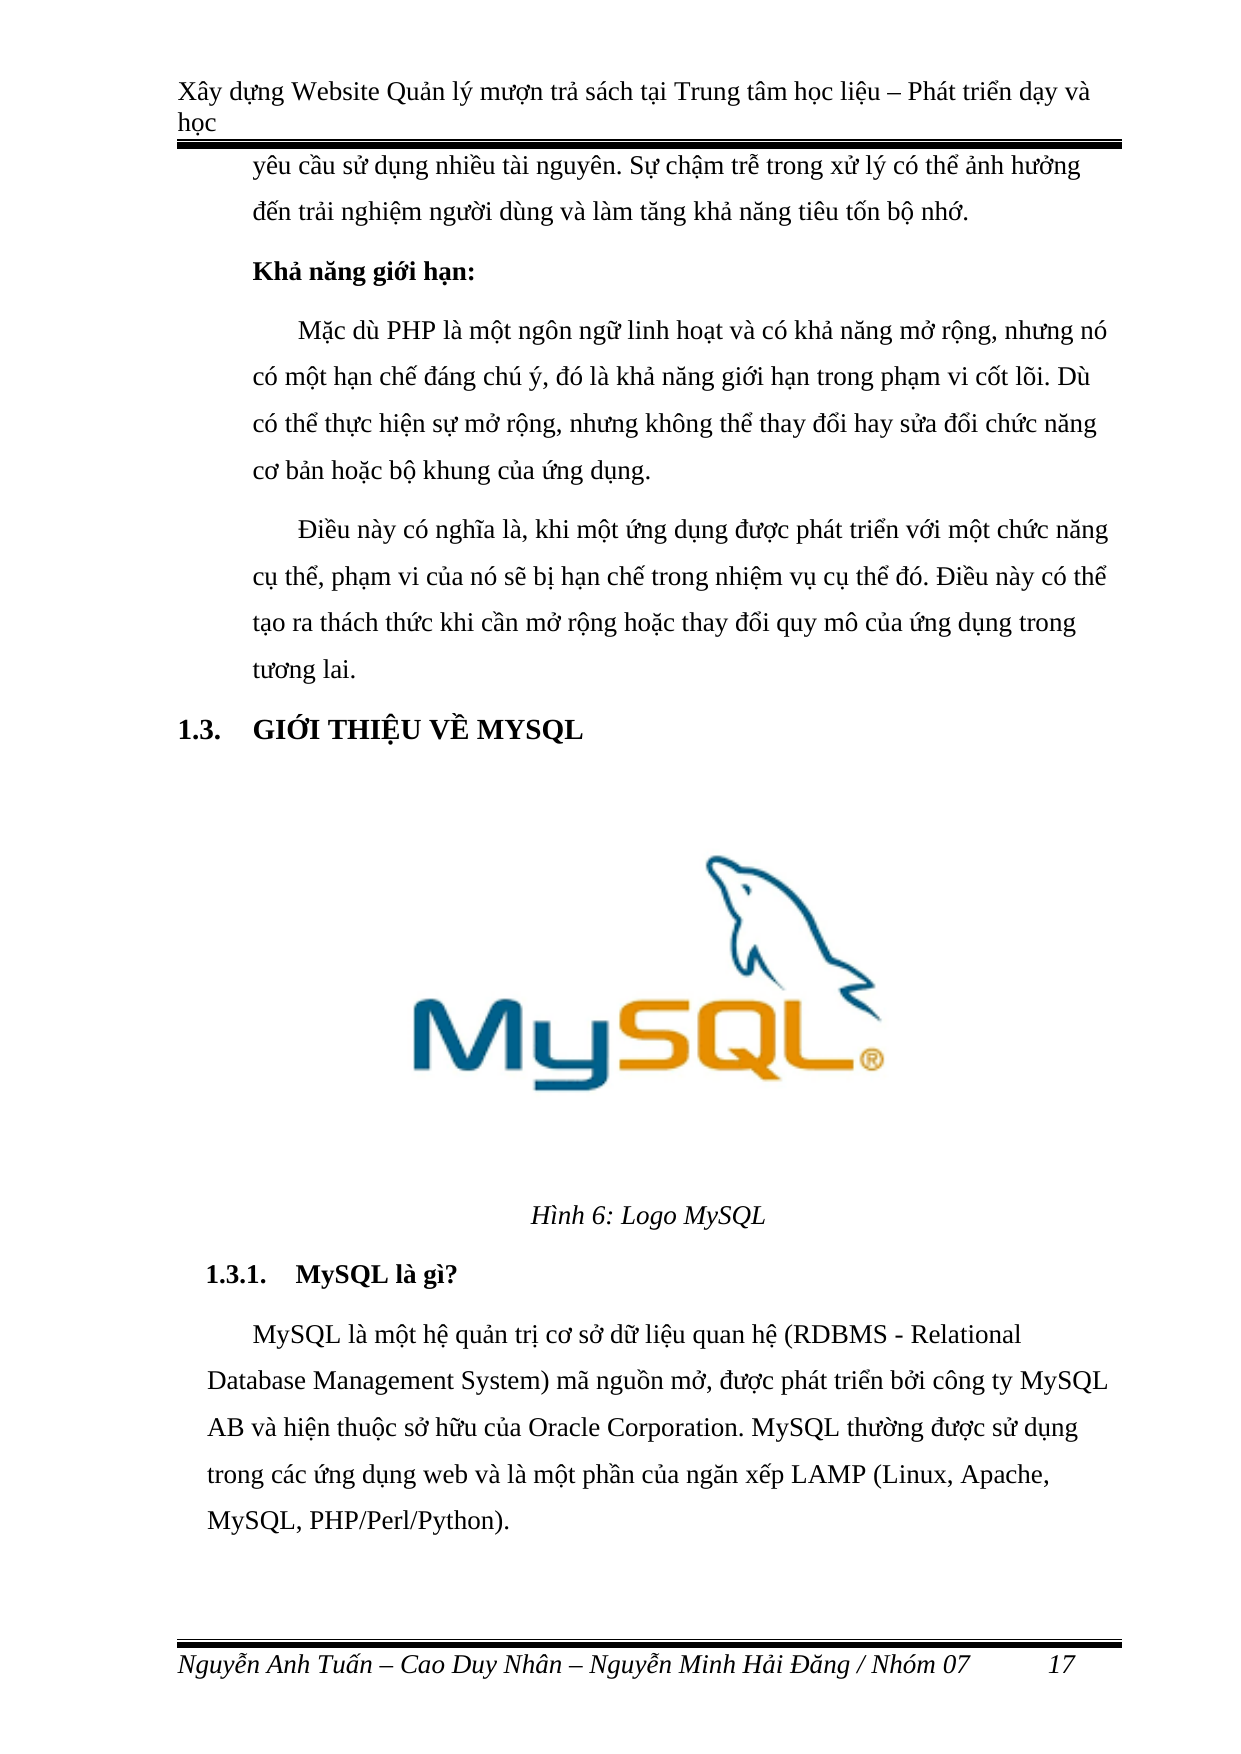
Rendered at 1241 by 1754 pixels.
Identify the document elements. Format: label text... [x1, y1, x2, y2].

text Mặc dù PHP là một ngôn ngữ linh hoạt và có khả năng mở rộng, nhưng nó có một hạn chế đáng chú ý, đó là khả năng giới hạn trong phạm vi cốt lõi. Dù có thể thực hiện sự mở rộng, nhưng không thể thay đổi hay sửa đổi chức năng cơ bản hoặc bộ khung của ứng dụng. [252, 314, 1122, 485]
text Điều này có nghĩa là, khi một ứng dụng được phát triển với một chức năng cụ thể, phạm vi của nó sẽ bị hạn chế trong nhiệm vụ cụ thể đó. Điều này có thể tạo ra thách thức khi cần mở rộng hoặc thay đổi quy mô của ứng dụng trong tương lai. [252, 513, 1122, 684]
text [252, 149, 1122, 227]
text Khả năng giới hạn: [252, 254, 1122, 286]
subtitle GIỚI THIỆU VỀ MYSQL [177, 712, 1122, 746]
text Hình 6: Logo MySQL [177, 1199, 1122, 1231]
text MySQL là một hệ quản trị cơ sở dữ liệu quan hệ (RDBMS - Relational Database Management System) mã nguồn mở, được phát triển bởi công ty MySQL AB và hiện thuộc sở hữu của Oracle Corporation. MySQL thường được sử dụng trong các ứng dụng web và là một phần của ngăn xếp LAMP (Linux, Apache, MySQL, PHP/Perl/Python). [207, 1318, 1122, 1536]
subtitle MySQL là gì? [205, 1259, 1122, 1290]
picture [352, 775, 947, 1171]
